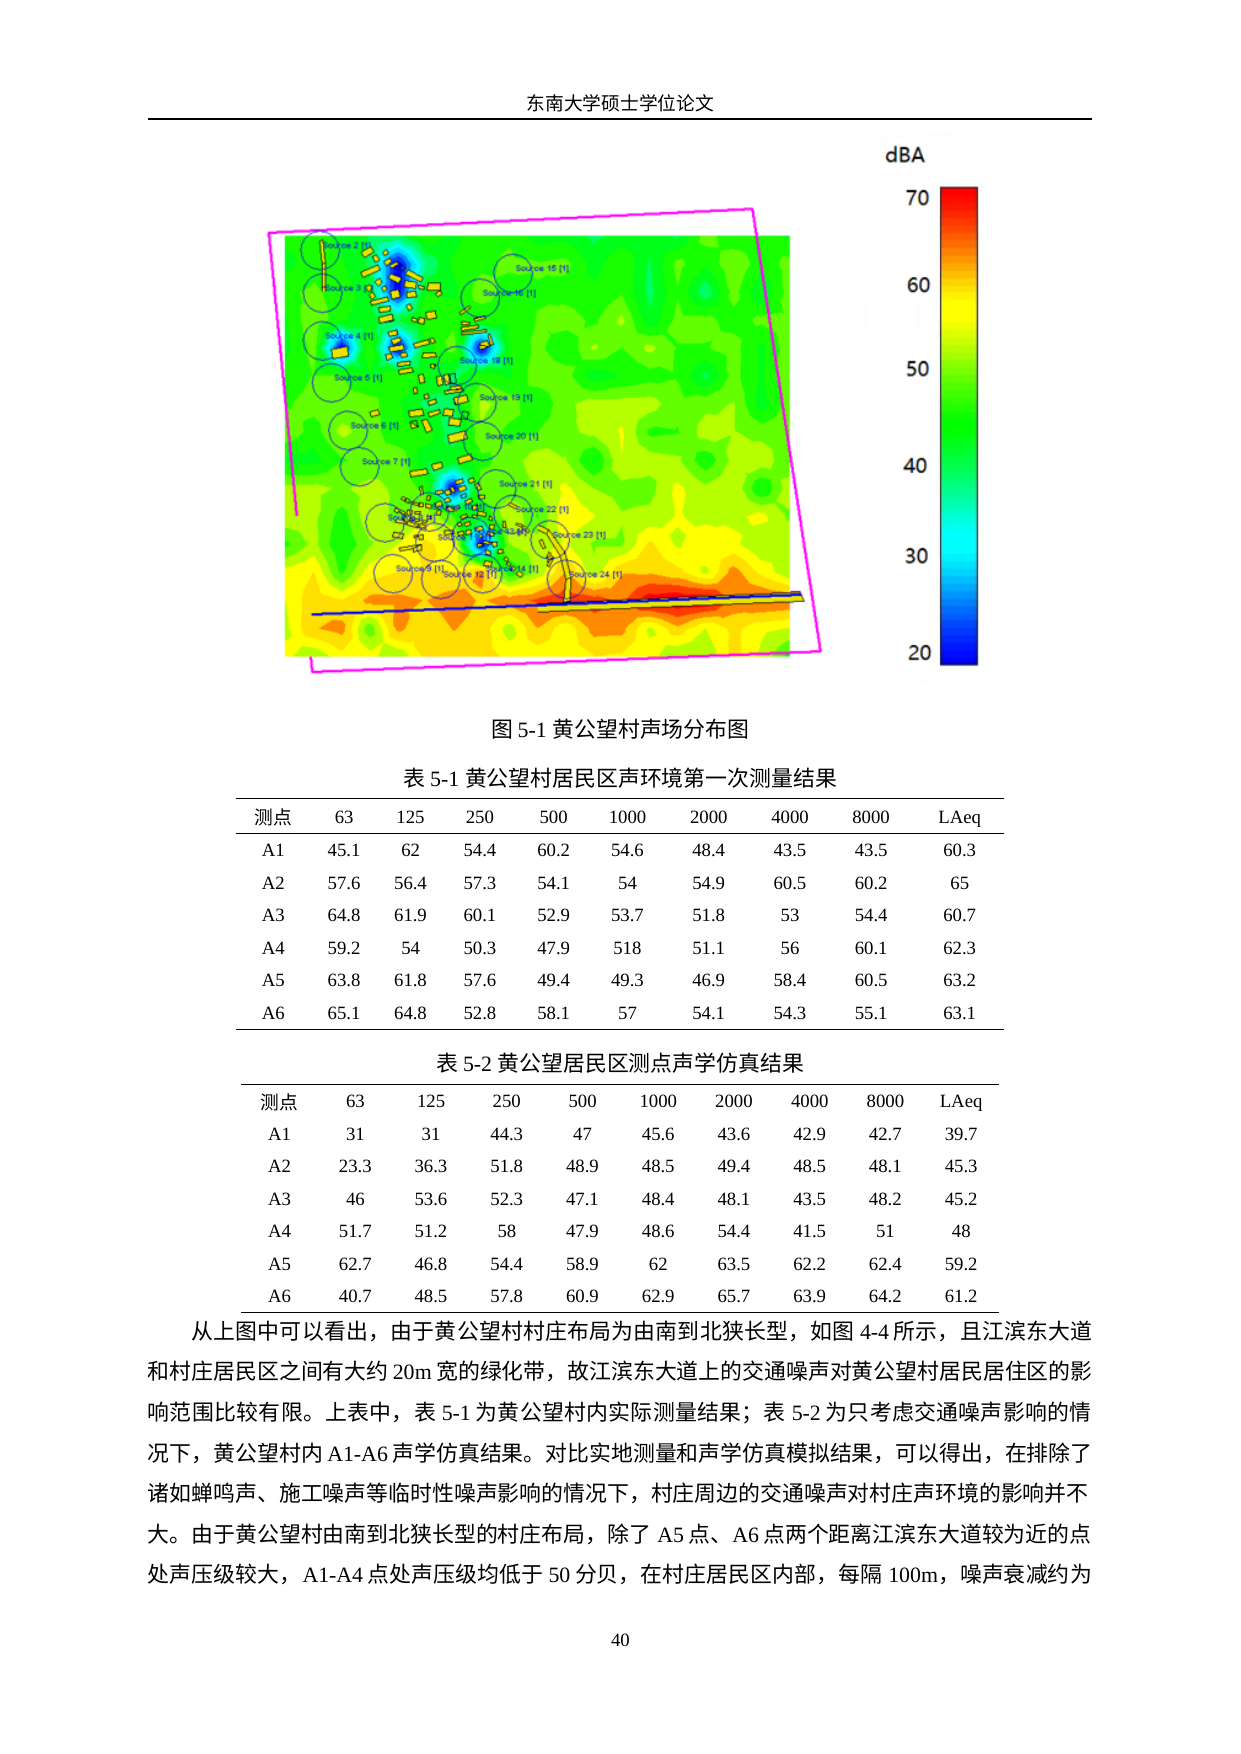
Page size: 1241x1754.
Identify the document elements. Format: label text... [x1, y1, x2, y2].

table_cell 57.6 [310, 866, 378, 899]
table_cell 56 [753, 931, 827, 964]
table_cell 60.2 [517, 834, 590, 866]
table_cell 48.2 [847, 1182, 923, 1215]
table_cell 62.7 [317, 1247, 393, 1280]
table_cell 62 [378, 834, 443, 866]
table_cell 57.8 [469, 1280, 544, 1312]
table_header 测点 [241, 1085, 317, 1117]
table_header 125 [378, 799, 443, 833]
table_cell 60.3 [915, 834, 1004, 866]
table_cell 54 [378, 931, 443, 964]
table_cell 60.1 [443, 899, 517, 931]
table_cell 60.1 [827, 931, 915, 964]
table_cell 43.5 [827, 834, 915, 866]
table_cell 51.7 [317, 1215, 393, 1247]
table_cell 65 [915, 866, 1004, 899]
table_cell 54.4 [696, 1215, 772, 1247]
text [148, 1313, 1092, 1589]
table_cell 54.9 [664, 866, 753, 899]
table_cell 49.3 [590, 964, 664, 996]
table_header 1000 [620, 1085, 696, 1117]
table_cell 51.1 [664, 931, 753, 964]
table_cell A5 [241, 1247, 317, 1280]
table_cell 31 [317, 1117, 393, 1150]
table_cell 59.2 [923, 1247, 999, 1280]
table_cell 61.2 [923, 1280, 999, 1312]
table_cell 48.6 [620, 1215, 696, 1247]
table_cell A2 [236, 866, 310, 899]
table_cell 64.2 [847, 1280, 923, 1312]
table_cell 36.3 [393, 1150, 469, 1182]
table_cell 62.4 [847, 1247, 923, 1280]
table_cell 47 [544, 1117, 620, 1150]
table_cell 58.4 [753, 964, 827, 996]
table_cell 60.5 [827, 964, 915, 996]
table_cell 54.3 [753, 996, 827, 1029]
table_cell A5 [236, 964, 310, 996]
table_cell 58.1 [517, 996, 590, 1029]
table_header 8000 [827, 799, 915, 833]
table_cell 45.2 [923, 1182, 999, 1215]
table_cell 53 [753, 899, 827, 931]
table_cell A2 [241, 1150, 317, 1182]
table_cell 60.7 [915, 899, 1004, 931]
table_cell 52.3 [469, 1182, 544, 1215]
table_cell 58.9 [544, 1247, 620, 1280]
table_cell 65.7 [696, 1280, 772, 1312]
table_cell 52.9 [517, 899, 590, 931]
table_cell 47.9 [517, 931, 590, 964]
table_cell 48.1 [847, 1150, 923, 1182]
table_cell 42.7 [847, 1117, 923, 1150]
table_cell 45.6 [620, 1117, 696, 1150]
table_cell 43.5 [772, 1182, 847, 1215]
table_cell 63.1 [915, 996, 1004, 1029]
table_cell 48.4 [620, 1182, 696, 1215]
table_cell 60.2 [827, 866, 915, 899]
table_header LAeq [923, 1085, 999, 1117]
table_cell 50.3 [443, 931, 517, 964]
table_cell 62.9 [620, 1280, 696, 1312]
table_cell 54.1 [517, 866, 590, 899]
table_cell A3 [236, 899, 310, 931]
table_cell 49.4 [696, 1150, 772, 1182]
table_cell 60.9 [544, 1280, 620, 1312]
table_cell 23.3 [317, 1150, 393, 1182]
table_cell 48.9 [544, 1150, 620, 1182]
text 表5-2 黄公望居民区测点声学仿真结果 [148, 1046, 1092, 1078]
table_header 4000 [772, 1085, 847, 1117]
picture [231, 126, 1009, 687]
table_cell 518 [590, 931, 664, 964]
table_cell 43.5 [753, 834, 827, 866]
table_cell 51.8 [469, 1150, 544, 1182]
table_cell A1 [241, 1117, 317, 1150]
table_cell 51.2 [393, 1215, 469, 1247]
table_cell 64.8 [310, 899, 378, 931]
table_cell 52.8 [443, 996, 517, 1029]
table_cell 55.1 [827, 996, 915, 1029]
text 表5-1 黄公望村居民区声环境第一次测量结果 [148, 761, 1092, 793]
table_header 1000 [590, 799, 664, 833]
table_cell 49.4 [517, 964, 590, 996]
table_cell 57.3 [443, 866, 517, 899]
table_cell 54.1 [664, 996, 753, 1029]
table_cell 40.7 [317, 1280, 393, 1312]
table_cell A1 [236, 834, 310, 866]
table_header 2000 [664, 799, 753, 833]
table_cell 54 [590, 866, 664, 899]
table_header LAeq [915, 799, 1004, 833]
table_header 2000 [696, 1085, 772, 1117]
table_cell 48.5 [772, 1150, 847, 1182]
table_cell 31 [393, 1117, 469, 1150]
table_cell 48.4 [664, 834, 753, 866]
table_cell 46.8 [393, 1247, 469, 1280]
table_cell 63.2 [915, 964, 1004, 996]
table_cell 59.2 [310, 931, 378, 964]
table_cell 65.1 [310, 996, 378, 1029]
table_cell A4 [241, 1215, 317, 1247]
table_header 250 [469, 1085, 544, 1117]
table_cell 48.5 [620, 1150, 696, 1182]
table_header 125 [393, 1085, 469, 1117]
table_cell 53.6 [393, 1182, 469, 1215]
table_cell 46 [317, 1182, 393, 1215]
table_cell 60.5 [753, 866, 827, 899]
table_cell 62.3 [915, 931, 1004, 964]
table_header 250 [443, 799, 517, 833]
table_header 测点 [236, 799, 310, 833]
table_header 500 [544, 1085, 620, 1117]
table_cell 57.6 [443, 964, 517, 996]
table_cell 62.2 [772, 1247, 847, 1280]
table_cell 58 [469, 1215, 544, 1247]
table_cell 48 [923, 1215, 999, 1247]
table_cell 43.6 [696, 1117, 772, 1150]
table_cell 62 [620, 1247, 696, 1280]
table_cell 57 [590, 996, 664, 1029]
table_cell A4 [236, 931, 310, 964]
table_cell 54.6 [590, 834, 664, 866]
table_cell 61.8 [378, 964, 443, 996]
table_cell 63.8 [310, 964, 378, 996]
table_cell 45.1 [310, 834, 378, 866]
table_cell A6 [241, 1280, 317, 1312]
table_cell 51.8 [664, 899, 753, 931]
table_header 63 [310, 799, 378, 833]
table_header 4000 [753, 799, 827, 833]
table_cell A3 [241, 1182, 317, 1215]
table_cell 48.5 [393, 1280, 469, 1312]
table_cell 47.1 [544, 1182, 620, 1215]
table_header 500 [517, 799, 590, 833]
table_cell 54.4 [469, 1247, 544, 1280]
table_cell 41.5 [772, 1215, 847, 1247]
text 图5-1 黄公望村声场分布图 [148, 712, 1092, 744]
table_cell 53.7 [590, 899, 664, 931]
table_cell 44.3 [469, 1117, 544, 1150]
table_cell 63.5 [696, 1247, 772, 1280]
table_cell 42.9 [772, 1117, 847, 1150]
table_cell 39.7 [923, 1117, 999, 1150]
table_header 63 [317, 1085, 393, 1117]
table_cell 51 [847, 1215, 923, 1247]
table_cell 46.9 [664, 964, 753, 996]
table_cell 47.9 [544, 1215, 620, 1247]
table_cell 54.4 [827, 899, 915, 931]
table_cell 45.3 [923, 1150, 999, 1182]
table_cell 48.1 [696, 1182, 772, 1215]
table_cell 61.9 [378, 899, 443, 931]
table_cell 56.4 [378, 866, 443, 899]
table_cell 64.8 [378, 996, 443, 1029]
table_cell 54.4 [443, 834, 517, 866]
table_cell A6 [236, 996, 310, 1029]
table_header 8000 [847, 1085, 923, 1117]
table_cell 63.9 [772, 1280, 847, 1312]
